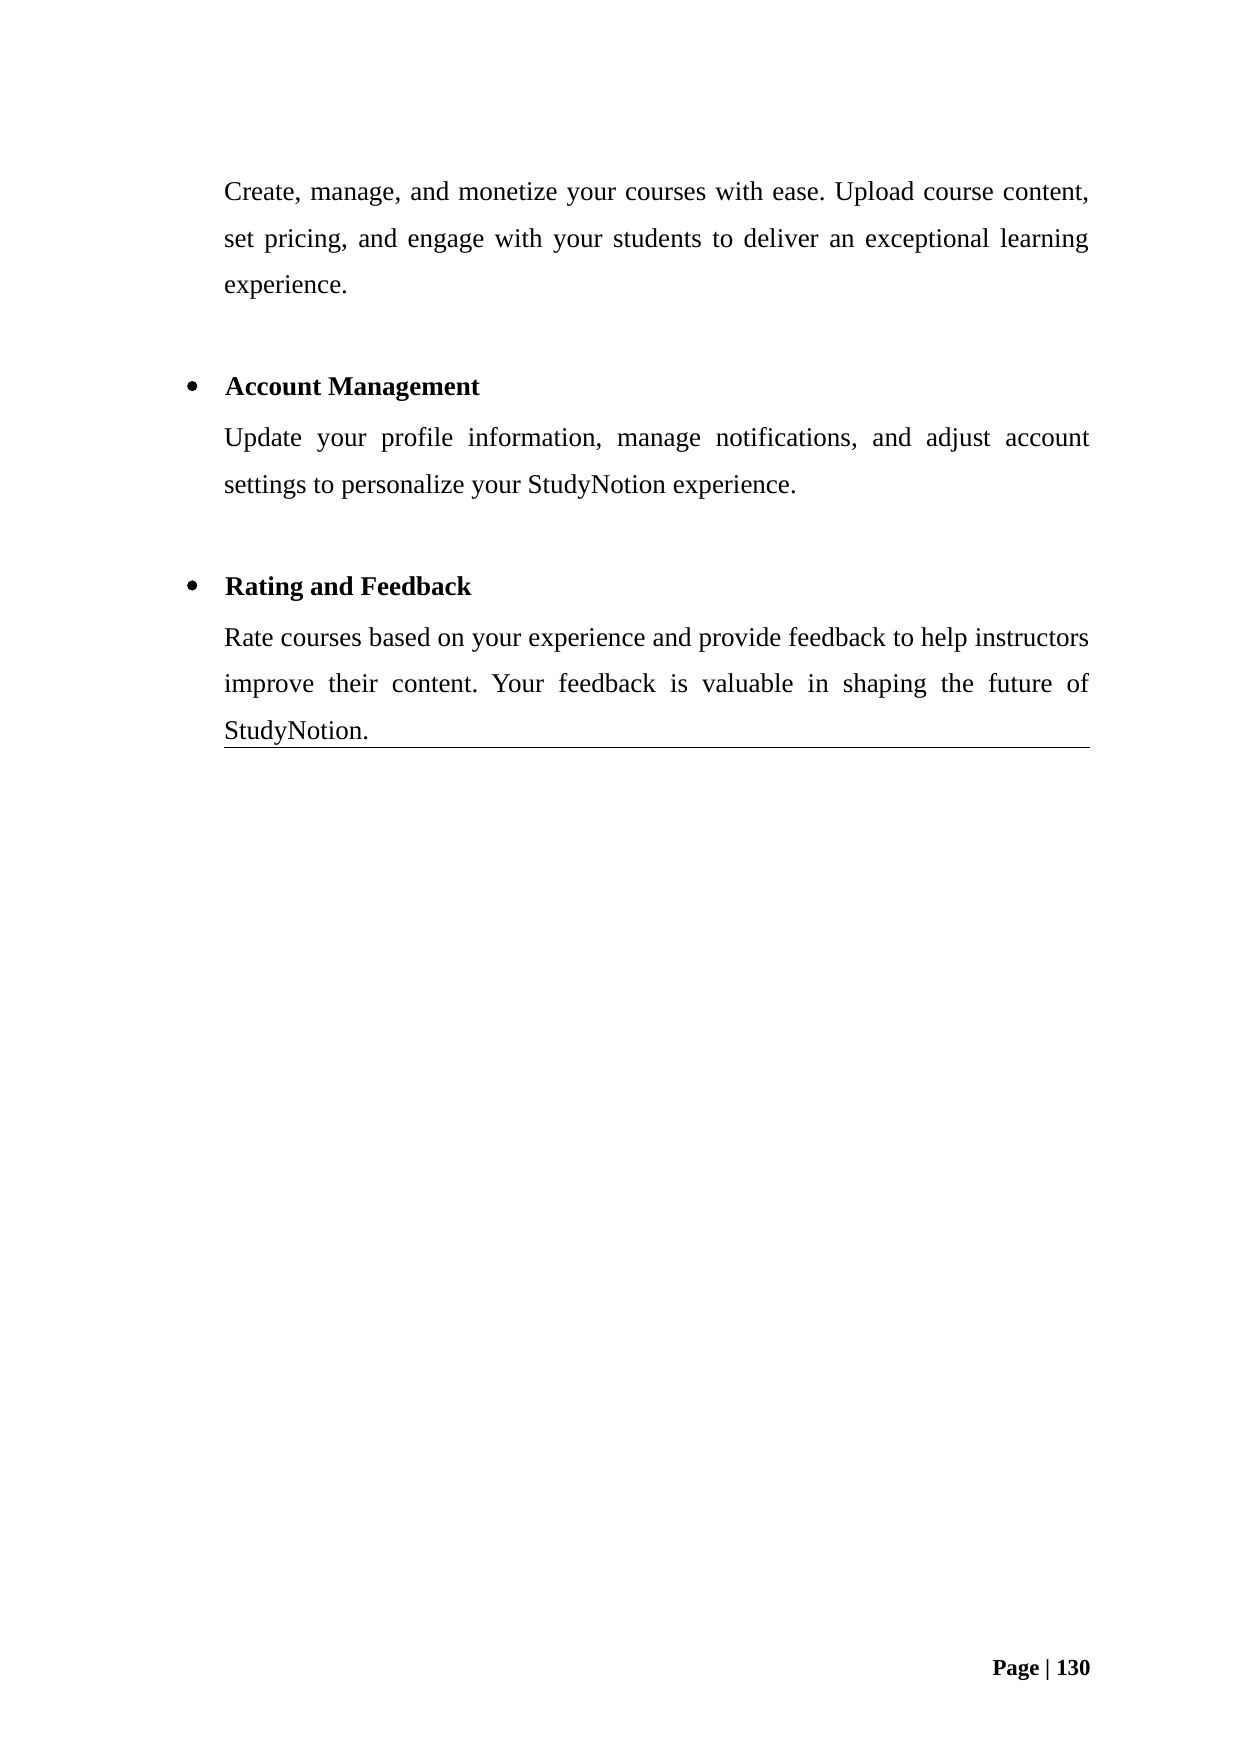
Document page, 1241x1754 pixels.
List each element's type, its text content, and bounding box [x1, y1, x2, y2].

subtitle Account Management [187, 370, 1090, 402]
subtitle Rating and Feedback [187, 570, 1090, 601]
subtitle Rate courses based on your experience and provide feedback to help instructors improve their content. Your feedback is valuable in shaping the future of StudyNotion. [224, 621, 1090, 747]
subtitle Update your profile information, manage notifications, and adjust account settings to personalize your StudyNotion experience. [224, 421, 1090, 499]
subtitle Create, manage, and monetize your courses with ease. Upload course content, set pricing, and engage with your students to deliver an exceptional learning experience. [224, 175, 1090, 300]
